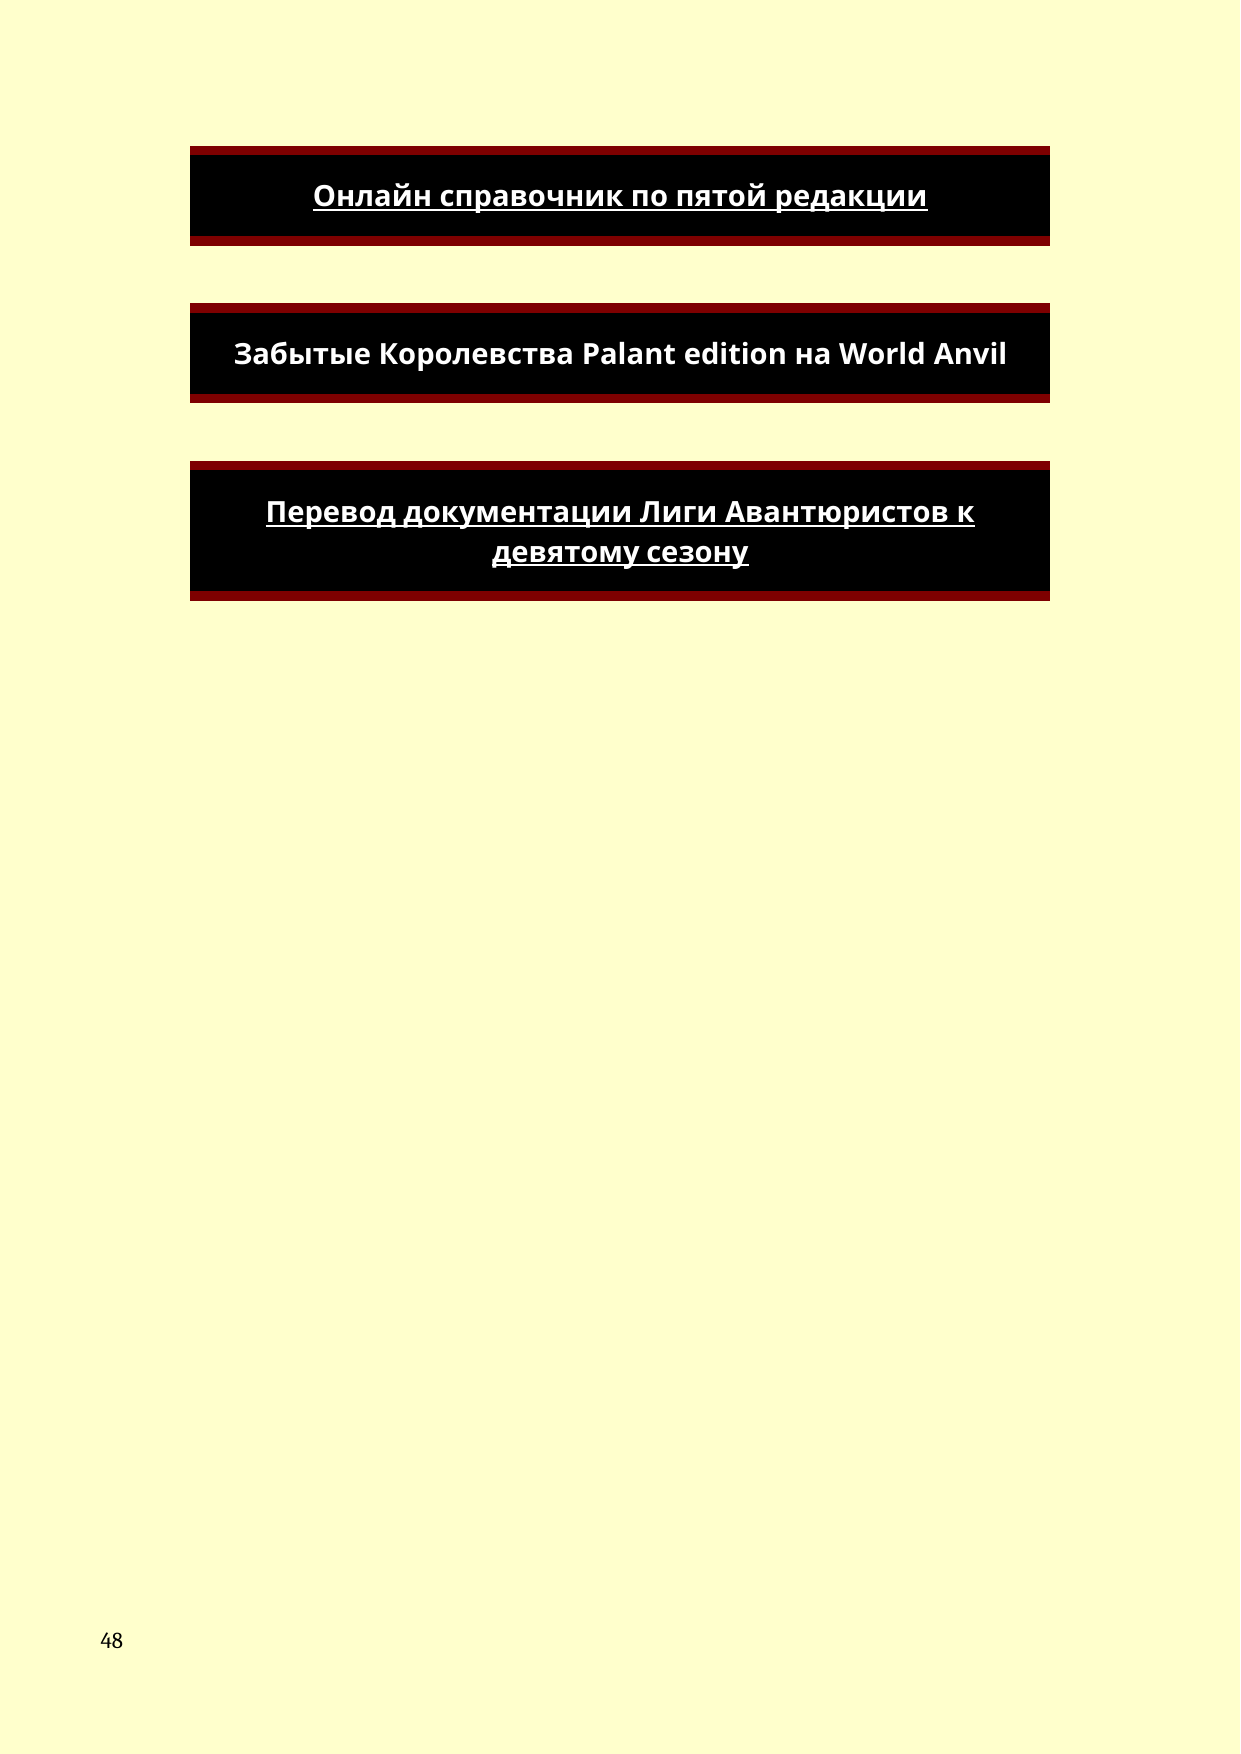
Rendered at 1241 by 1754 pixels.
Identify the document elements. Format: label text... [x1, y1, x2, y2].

text Забытые Королевства Palant edition на World Anvil [190, 313, 1050, 394]
text Перевод документации Лиги Авантюристов к девятому сезону [190, 470, 1050, 591]
text Онлайн справочник по пятой редакции [190, 155, 1050, 236]
